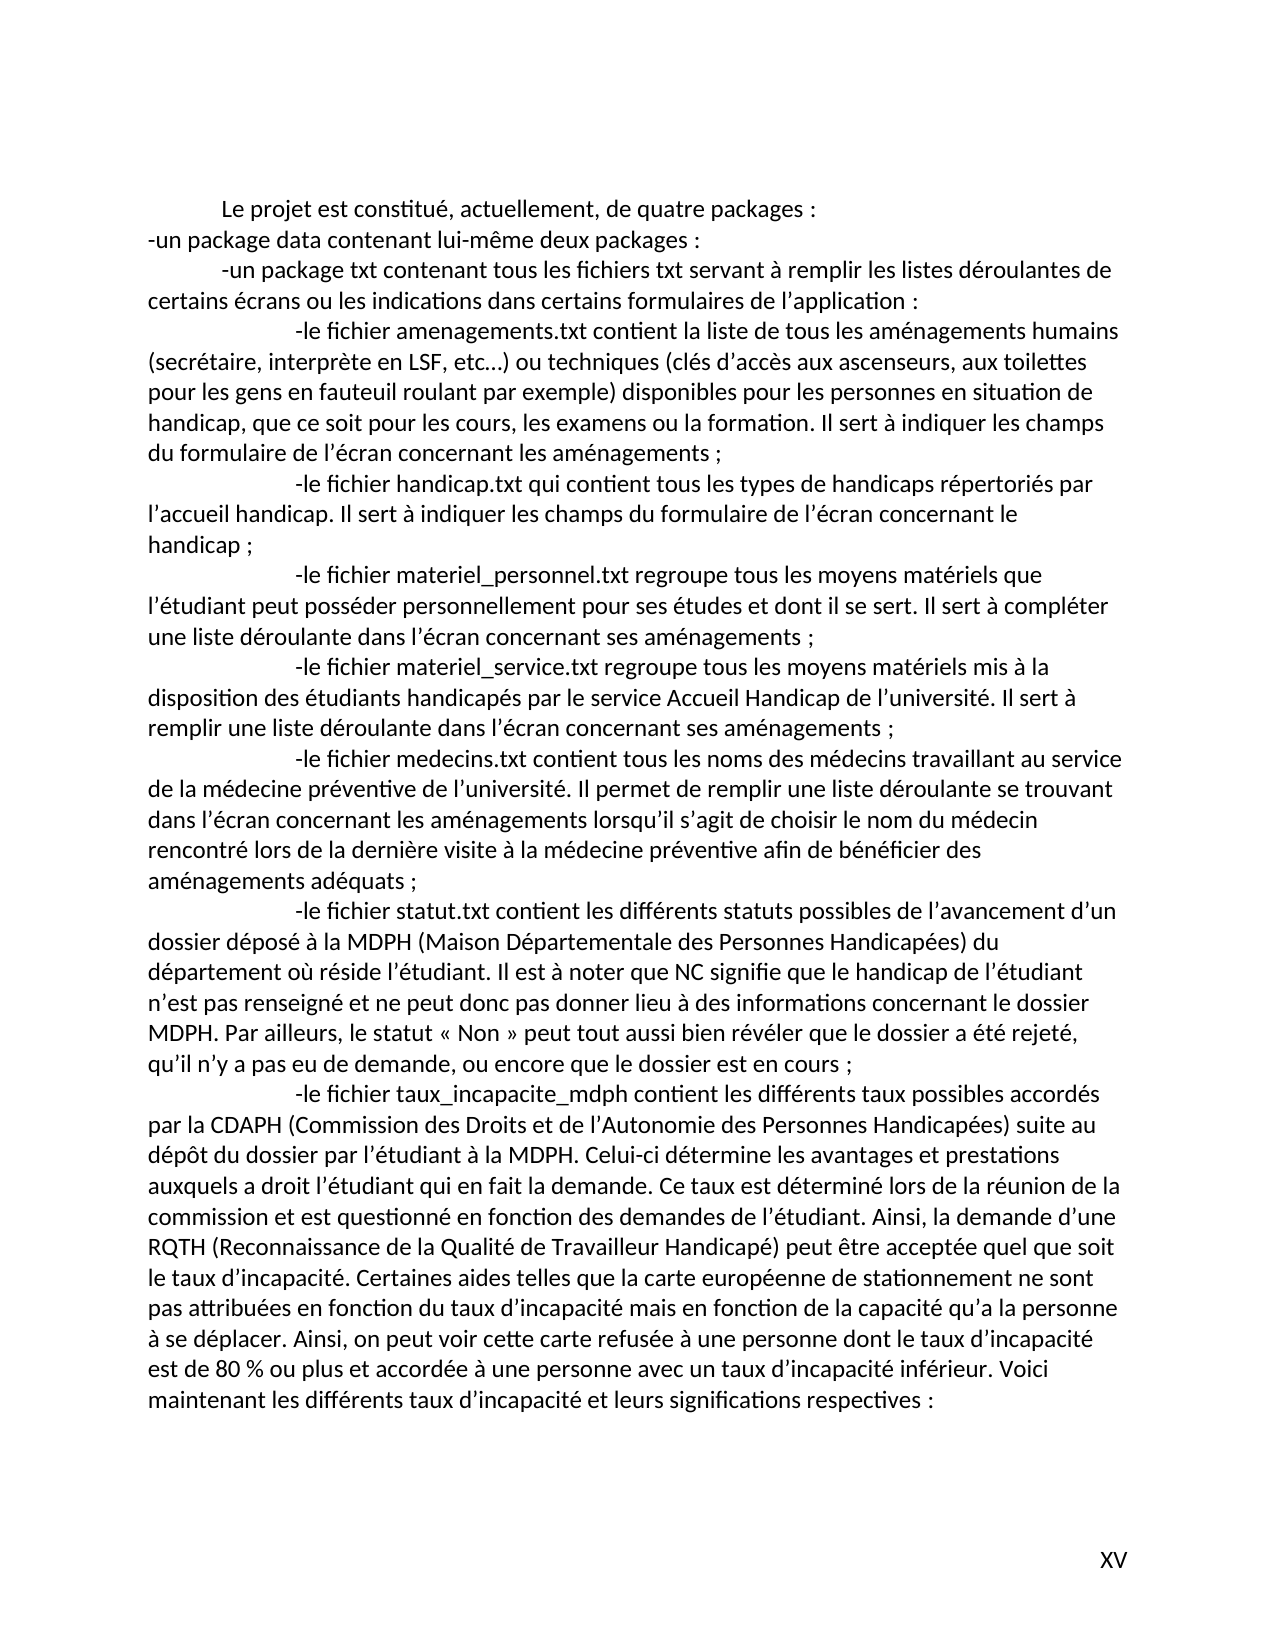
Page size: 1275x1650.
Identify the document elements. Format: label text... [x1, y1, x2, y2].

text -le fichier taux_incapacite_mdph contient les différents taux possibles accordés par la CDAPH (Commission des Droits et de l’Autonomie des Personnes Handicapées) suite au dépôt du dossier par l’étudiant à la MDPH. Celui-ci détermine les avantages et prestations auxquels a droit l’étudiant qui en fait la demande. Ce taux est déterminé lors de la réunion de la commission et est questionné en fonction des demandes de l’étudiant. Ainsi, la demande d’une RQTH (Reconnaissance de la Qualité de Travailleur Handicapé) peut être acceptée quel que soit le taux d’incapacité. Certaines aides telles que la carte européenne de stationnement ne sont pas attribuées en fonction du taux d’incapacité mais en fonction de la capacité qu’a la personne à se déplacer. Ainsi, on peut voir cette carte refusée à une personne dont le taux d’incapacité est de 80 % ou plus et accordée à une personne avec un taux d’incapacité inférieur. Voici maintenant les différents taux d’incapacité et leurs significations respectives : [148, 1078, 1127, 1414]
text -le fichier medecins.txt contient tous les noms des médecins travaillant au service de la médecine préventive de l’université. Il permet de remplir une liste déroulante se trouvant dans l’écran concernant les aménagements lorsqu’il s’agit de choisir le nom du médecin rencontré lors de la dernière visite à la médecine préventive afin de bénéficier des aménagements adéquats ; [148, 743, 1127, 895]
text -un package data contenant lui-même deux packages : [148, 224, 1127, 254]
text -le fichier handicap.txt qui contient tous les types de handicaps répertoriés par l’accueil handicap. Il sert à indiquer les champs du formulaire de l’écran concernant le handicap ; [148, 468, 1127, 560]
text -le fichier statut.txt contient les différents statuts possibles de l’avancement d’un dossier déposé à la MDPH (Maison Départementale des Personnes Handicapées) du département où réside l’étudiant. Il est à noter que NC signifie que le handicap de l’étudiant n’est pas renseigné et ne peut donc pas donner lieu à des informations concernant le dossier MDPH. Par ailleurs, le statut « Non » peut tout aussi bien révéler que le dossier a été rejeté, qu’il n’y a pas eu de demande, ou encore que le dossier est en cours ; [148, 895, 1127, 1078]
text -un package txt contenant tous les fichiers txt servant à remplir les listes déroulantes de certains écrans ou les indications dans certains formulaires de l’application : [148, 254, 1127, 316]
text -le fichier materiel_service.txt regroupe tous les moyens matériels mis à la disposition des étudiants handicapés par le service Accueil Handicap de l’université. Il sert à remplir une liste déroulante dans l’écran concernant ses aménagements ; [148, 651, 1127, 743]
text -le fichier materiel_personnel.txt regroupe tous les moyens matériels que l’étudiant peut posséder personnellement pour ses études et dont il se sert. Il sert à compléter une liste déroulante dans l’écran concernant ses aménagements ; [148, 560, 1127, 651]
text Le projet est constitué, actuellement, de quatre packages : [148, 193, 1127, 224]
text -le fichier amenagements.txt contient la liste de tous les aménagements humains (secrétaire, interprète en LSF, etc…) ou techniques (clés d’accès aux ascenseurs, aux toilettes pour les gens en fauteuil roulant par exemple) disponibles pour les personnes en situation de handicap, que ce soit pour les cours, les examens ou la formation. Il sert à indiquer les champs du formulaire de l’écran concernant les aménagements ; [148, 316, 1127, 468]
